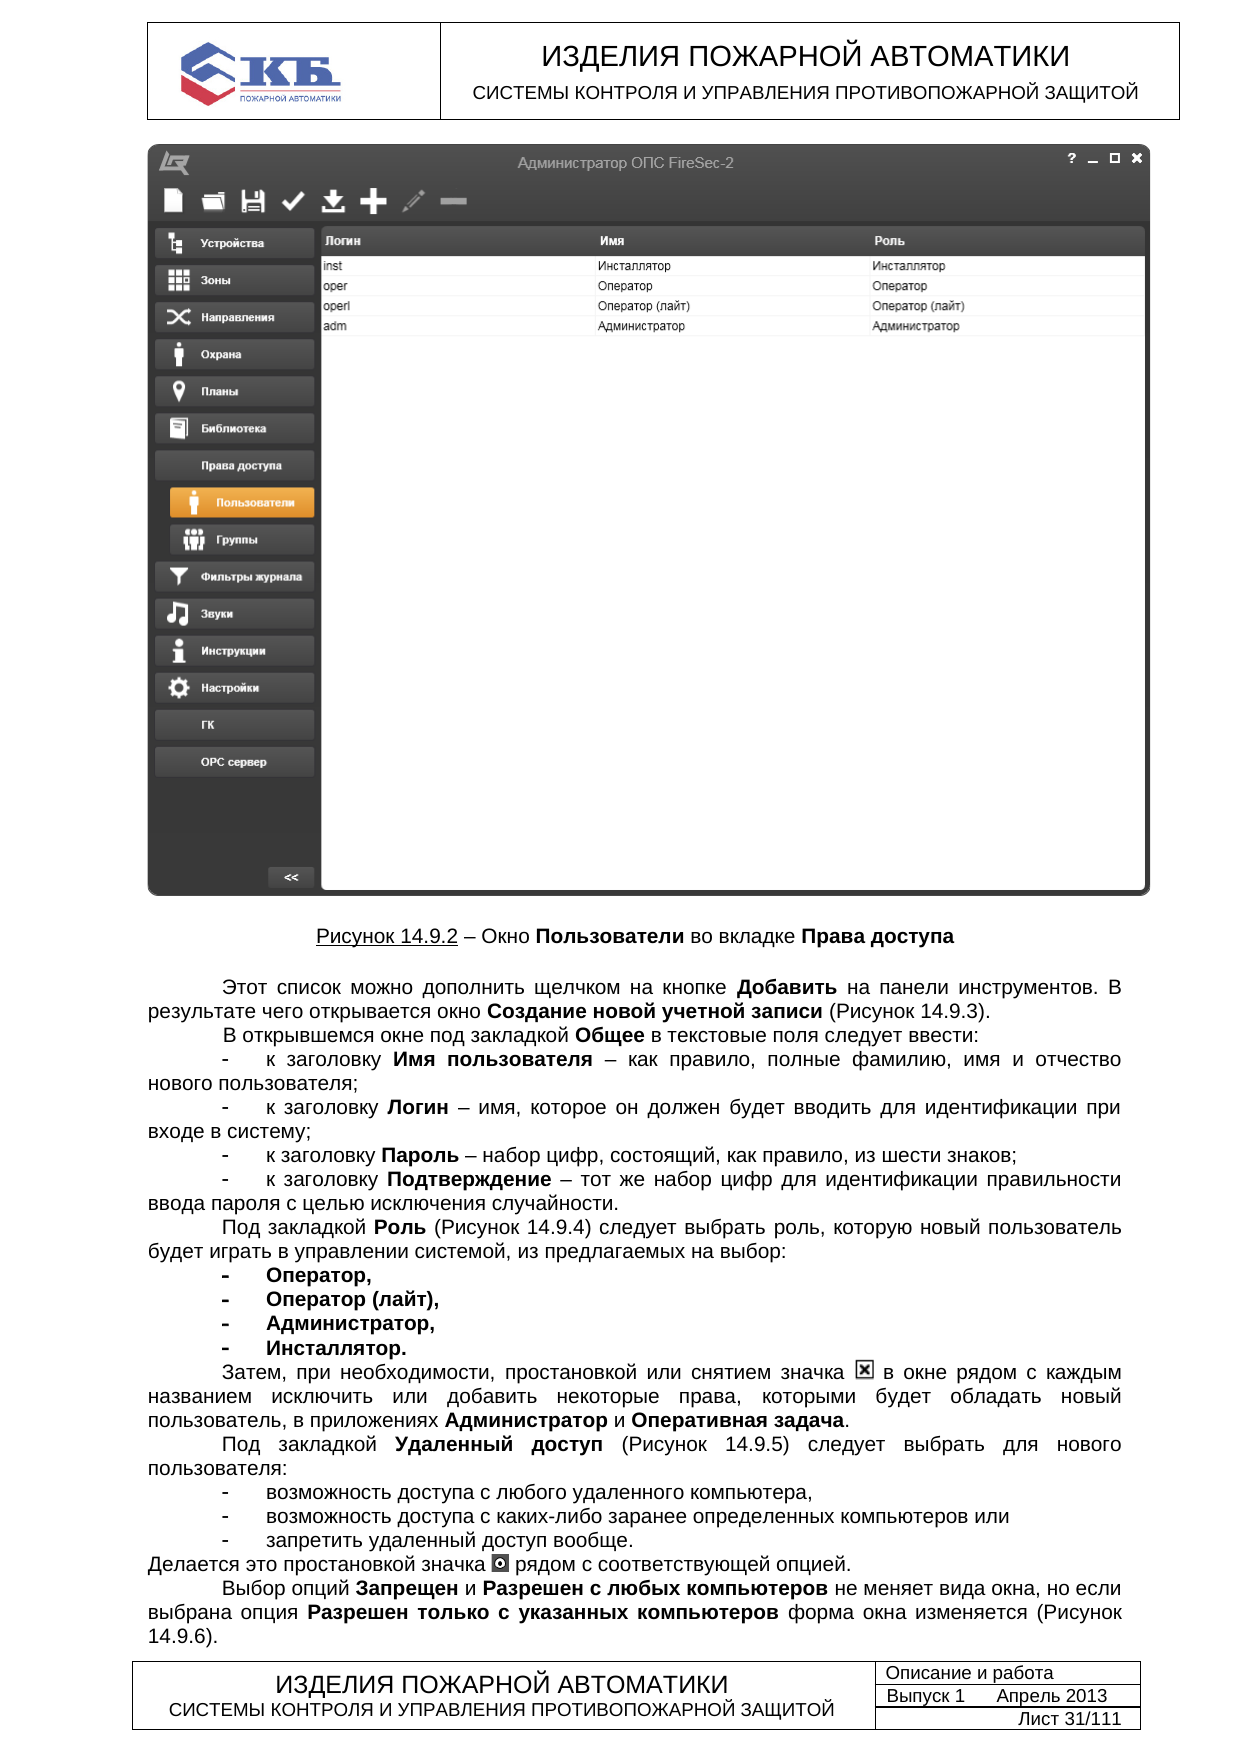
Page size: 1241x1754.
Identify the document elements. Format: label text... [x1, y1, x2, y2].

list к заголовку Имя пользователя – как правило, полные фамилию, имя и отчество нового пользователя; [148, 1047, 1122, 1095]
list Этот список можно дополнить щелчком на кнопке Добавить на панели инструментов. В результате чего открывается окно Создание новой учетной записи (Рисунок 14.9.3). [148, 975, 1122, 1023]
list В открывшемся окне под закладкой Общее в текстовые поля следует ввести: [148, 1023, 1122, 1047]
picture [491, 1554, 509, 1572]
list возможность доступа с каких-либо заранее определенных компьютеров или [148, 1504, 1122, 1528]
list Оператор (лайт), [148, 1287, 1122, 1311]
list Затем, при необходимости, простановкой или снятием значка в окне рядом с каждым названием исключить или добавить некоторые права, которыми будет обладать новый пользователь, в приложениях Администратор и Оперативная задача. [148, 1359, 1122, 1432]
list Рисунок 14.9.2 – Окно Пользователи во вкладке Права доступа [148, 924, 1122, 948]
list Делается это простановкой значка рядом с соответствующей опцией. [148, 1552, 1122, 1576]
list Инсталлятор. [148, 1335, 1122, 1359]
list Под закладкой Роль (Рисунок 14.9.4) следует выбрать роль, которую новый пользователь будет играть в управлении системой, из предлагаемых на выбор: [148, 1215, 1122, 1263]
picture [147, 144, 1151, 896]
list Выбор опций Запрещен и Разрешен с любых компьютеров не меняет вида окна, но если выбрана опция Разрешен только с указанных компьютеров форма окна изменяется (Рисунок 14.9.6). [148, 1576, 1122, 1648]
list Администратор, [148, 1311, 1122, 1335]
list Оператор, [148, 1263, 1122, 1287]
list возможность доступа с любого удаленного компьютера, [148, 1480, 1122, 1504]
list к заголовку Пароль – набор цифр, состоящий, как правило, из шести знаков; [148, 1143, 1122, 1167]
list к заголовку Логин – имя, которое он должен будет вводить для идентификации при входе в систему; [148, 1095, 1122, 1143]
list к заголовку Подтверждение – тот же набор цифр для идентификации правильности ввода пароля с целью исключения случайности. [148, 1167, 1122, 1215]
picture [854, 1359, 875, 1380]
picture [177, 34, 354, 115]
list запретить удаленный доступ вообще. [148, 1528, 1122, 1552]
list Под закладкой Удаленный доступ (Рисунок 14.9.5) следует выбрать для нового пользователя: [148, 1432, 1122, 1480]
